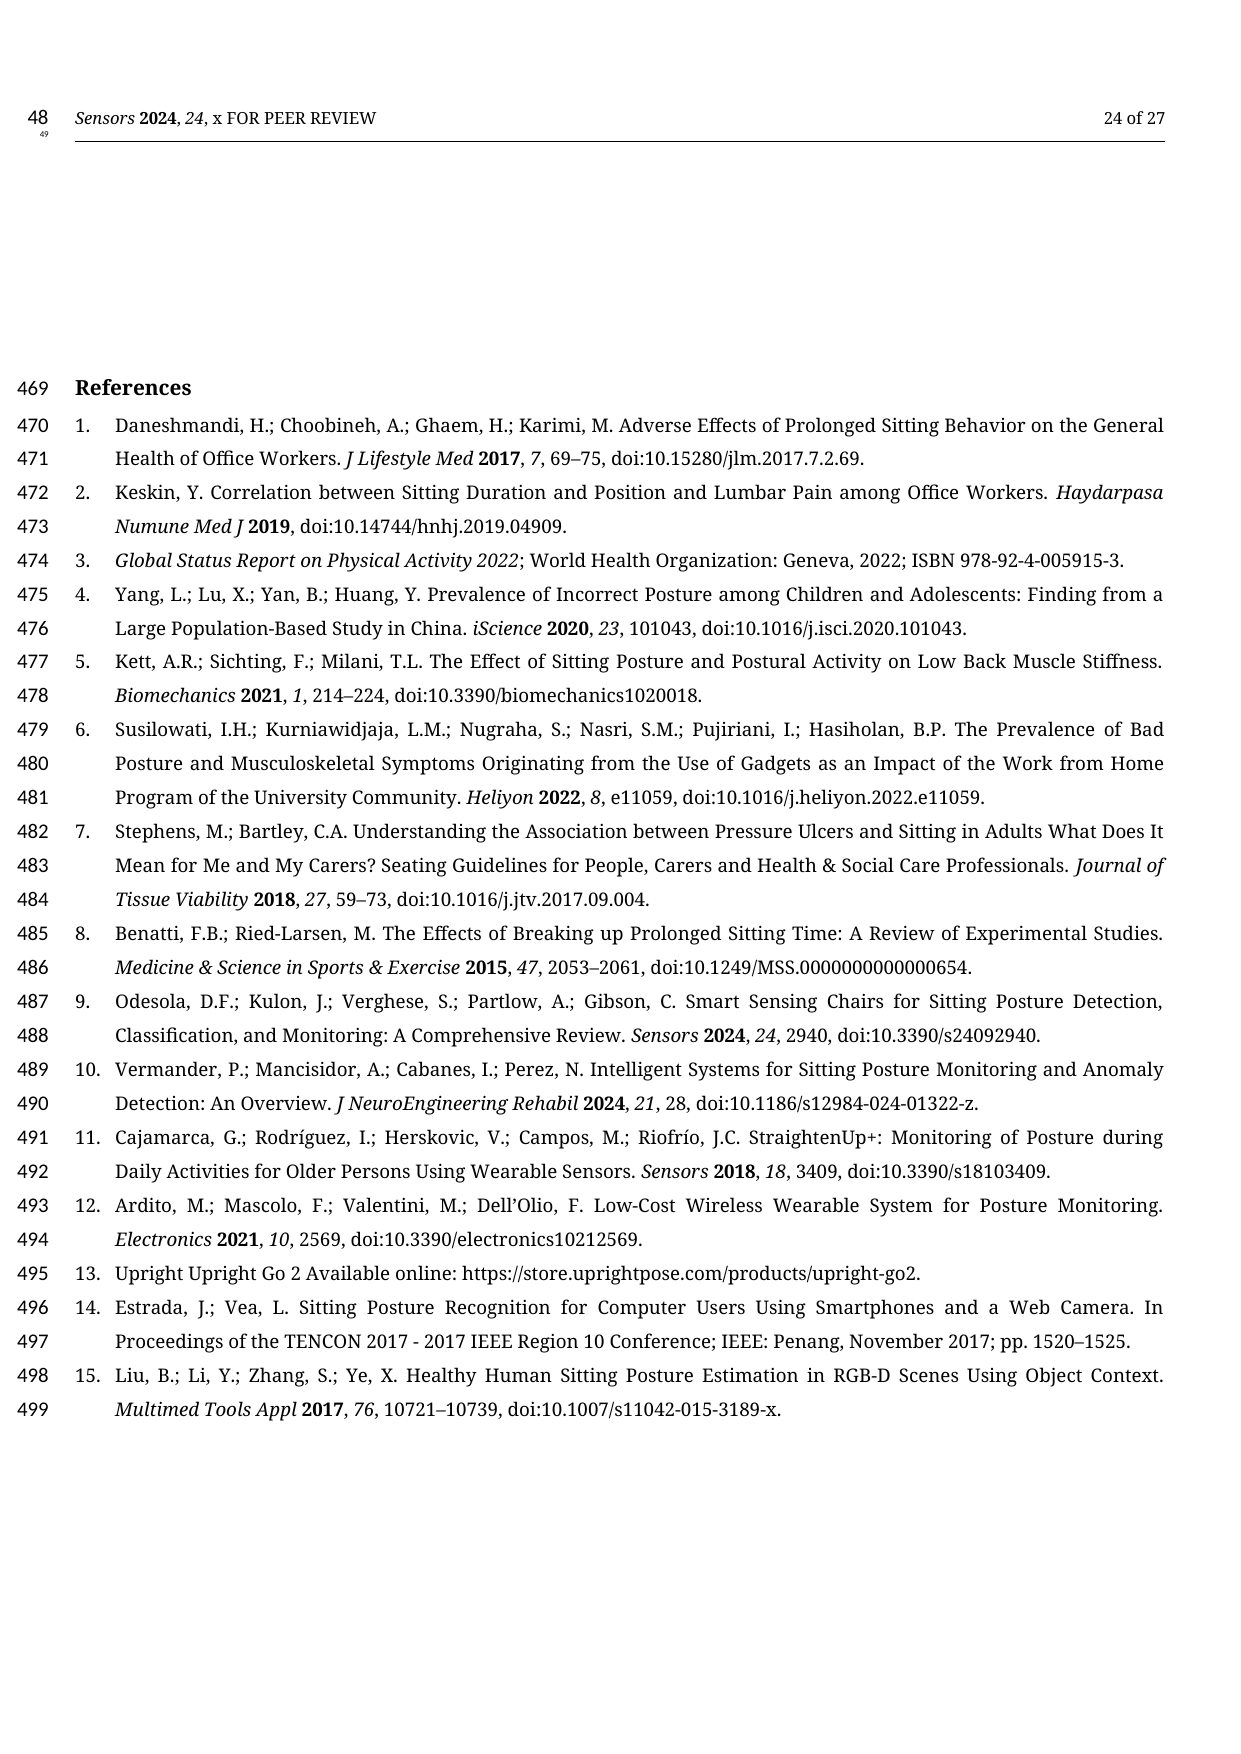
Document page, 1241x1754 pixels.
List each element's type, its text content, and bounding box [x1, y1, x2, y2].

text 12. Ardito, M.; Mascolo, F.; Valentini, M.; Dell’Olio, F. Low-Cost Wireless Wearable System for Posture Monitoring. Electronics 2021, 10, 2569, doi:10.3390/electronics10212569. [75, 1188, 1165, 1256]
text 14. Estrada, J.; Vea, L. Sitting Posture Recognition for Computer Users Using Smartphones and a Web Camera. In Proceedings of the TENCON 2017 - 2017 IEEE Region 10 Conference; IEEE: Penang, November 2017; pp. 1520–1525. [75, 1290, 1165, 1358]
text 13. Upright Upright Go 2 Available online: https://store.uprightpose.com/products/upright-go2. [75, 1256, 1165, 1290]
text 11. Cajamarca, G.; Rodríguez, I.; Herskovic, V.; Campos, M.; Riofrío, J.C. StraightenUp+: Monitoring of Posture during Daily Activities for Older Persons Using Wearable Sensors. Sensors 2018, 18, 3409, doi:10.3390/s18103409. [75, 1120, 1165, 1188]
text 5. Kett, A.R.; Sichting, F.; Milani, T.L. The Effect of Sitting Posture and Postural Activity on Low Back Muscle Stiffness. Biomechanics 2021, 1, 214–224, doi:10.3390/biomechanics1020018. [75, 645, 1165, 713]
text 4. Yang, L.; Lu, X.; Yan, B.; Huang, Y. Prevalence of Incorrect Posture among Children and Adolescents: Finding from a Large Population-Based Study in China. iScience 2020, 23, 101043, doi:10.1016/j.isci.2020.101043. [75, 577, 1165, 645]
text 7. Stephens, M.; Bartley, C.A. Understanding the Association between Pressure Ulcers and Sitting in Adults What Does It Mean for Me and My Carers? Seating Guidelines for People, Carers and Health & Social Care Professionals. Journal of Tissue Viability 2018, 27, 59–73, doi:10.1016/j.jtv.2017.09.004. [75, 814, 1165, 916]
text 2. Keskin, Y. Correlation between Sitting Duration and Position and Lumbar Pain among Office Workers. Haydarpasa Numune Med J 2019, doi:10.14744/hnhj.2019.04909. [75, 475, 1165, 543]
text 1. Daneshmandi, H.; Choobineh, A.; Ghaem, H.; Karimi, M. Adverse Effects of Prolonged Sitting Behavior on the General Health of Office Workers. J Lifestyle Med 2017, 7, 69–75, doi:10.15280/jlm.2017.7.2.69. [75, 407, 1165, 475]
text 8. Benatti, F.B.; Ried-Larsen, M. The Effects of Breaking up Prolonged Sitting Time: A Review of Experimental Studies. Medicine & Science in Sports & Exercise 2015, 47, 2053–2061, doi:10.1249/MSS.0000000000000654. [75, 916, 1165, 984]
subtitle References [75, 374, 1165, 401]
text 6. Susilowati, I.H.; Kurniawidjaja, L.M.; Nugraha, S.; Nasri, S.M.; Pujiriani, I.; Hasiholan, B.P. The Prevalence of Bad Posture and Musculoskeletal Symptoms Originating from the Use of Gadgets as an Impact of the Work from Home Program of the University Community. Heliyon 2022, 8, e11059, doi:10.1016/j.heliyon.2022.e11059. [75, 713, 1165, 814]
text 3. Global Status Report on Physical Activity 2022; World Health Organization: Geneva, 2022; ISBN 978-92-4-005915-3. [75, 543, 1165, 577]
text 9. Odesola, D.F.; Kulon, J.; Verghese, S.; Partlow, A.; Gibson, C. Smart Sensing Chairs for Sitting Posture Detection, Classification, and Monitoring: A Comprehensive Review. Sensors 2024, 24, 2940, doi:10.3390/s24092940. [75, 984, 1165, 1052]
text 15. Liu, B.; Li, Y.; Zhang, S.; Ye, X. Healthy Human Sitting Posture Estimation in RGB-D Scenes Using Object Context. Multimed Tools Appl 2017, 76, 10721–10739, doi:10.1007/s11042-015-3189-x. [75, 1358, 1165, 1426]
text 10. Vermander, P.; Mancisidor, A.; Cabanes, I.; Perez, N. Intelligent Systems for Sitting Posture Monitoring and Anomaly Detection: An Overview. J NeuroEngineering Rehabil 2024, 21, 28, doi:10.1186/s12984-024-01322-z. [75, 1052, 1165, 1120]
